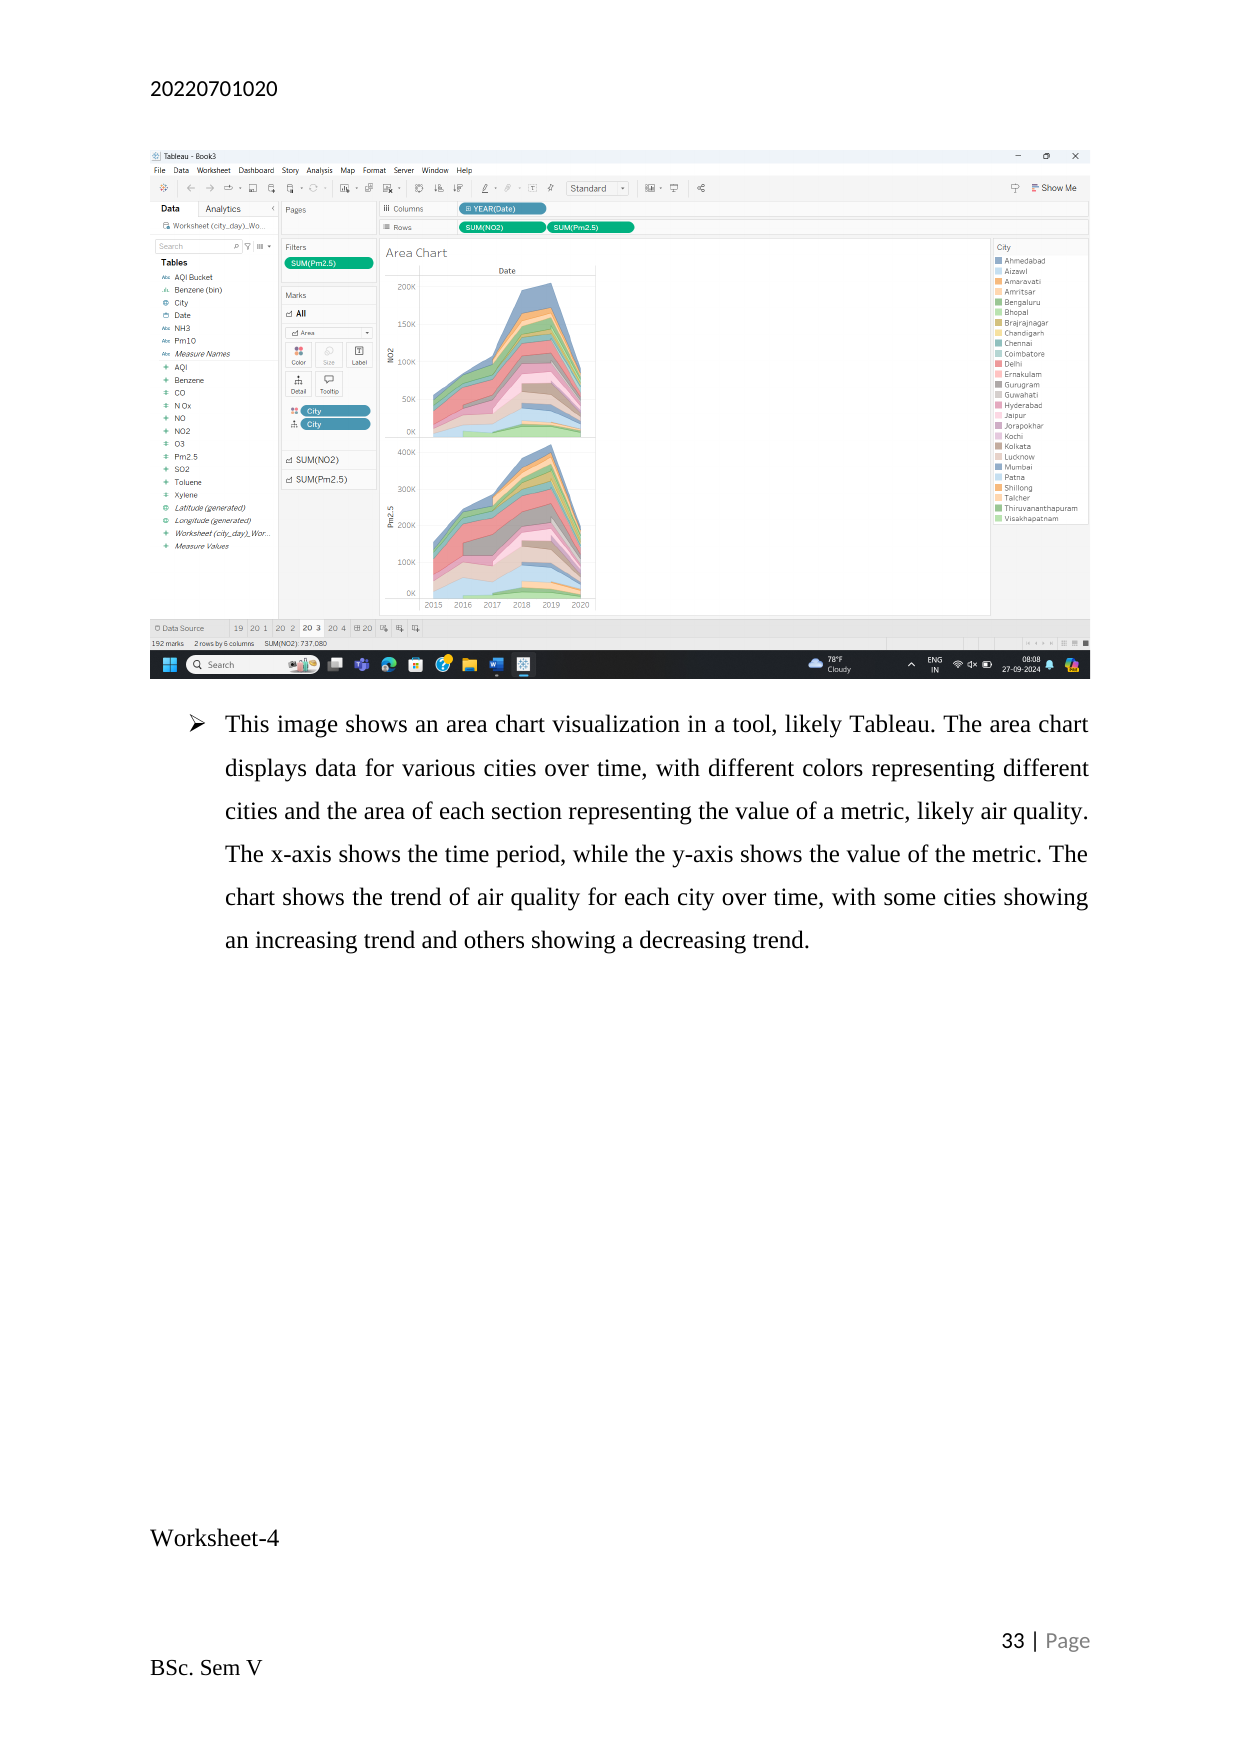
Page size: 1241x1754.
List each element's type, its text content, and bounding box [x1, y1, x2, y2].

list This image shows an area chart visualization in a tool, likely Tableau. The area chart displays data for various cities over time, with different colors representing different cities and the area of each section representing the value of a metric, likely air quality. The x-axis shows the time period, while the y-axis shows the value of the metric. The chart shows the trend of air quality for each city over time, with some cities showing an increasing trend and others showing a decreasing trend. [187, 709, 1090, 954]
text Worksheet-4 [150, 1523, 1090, 1552]
picture [150, 150, 1091, 679]
